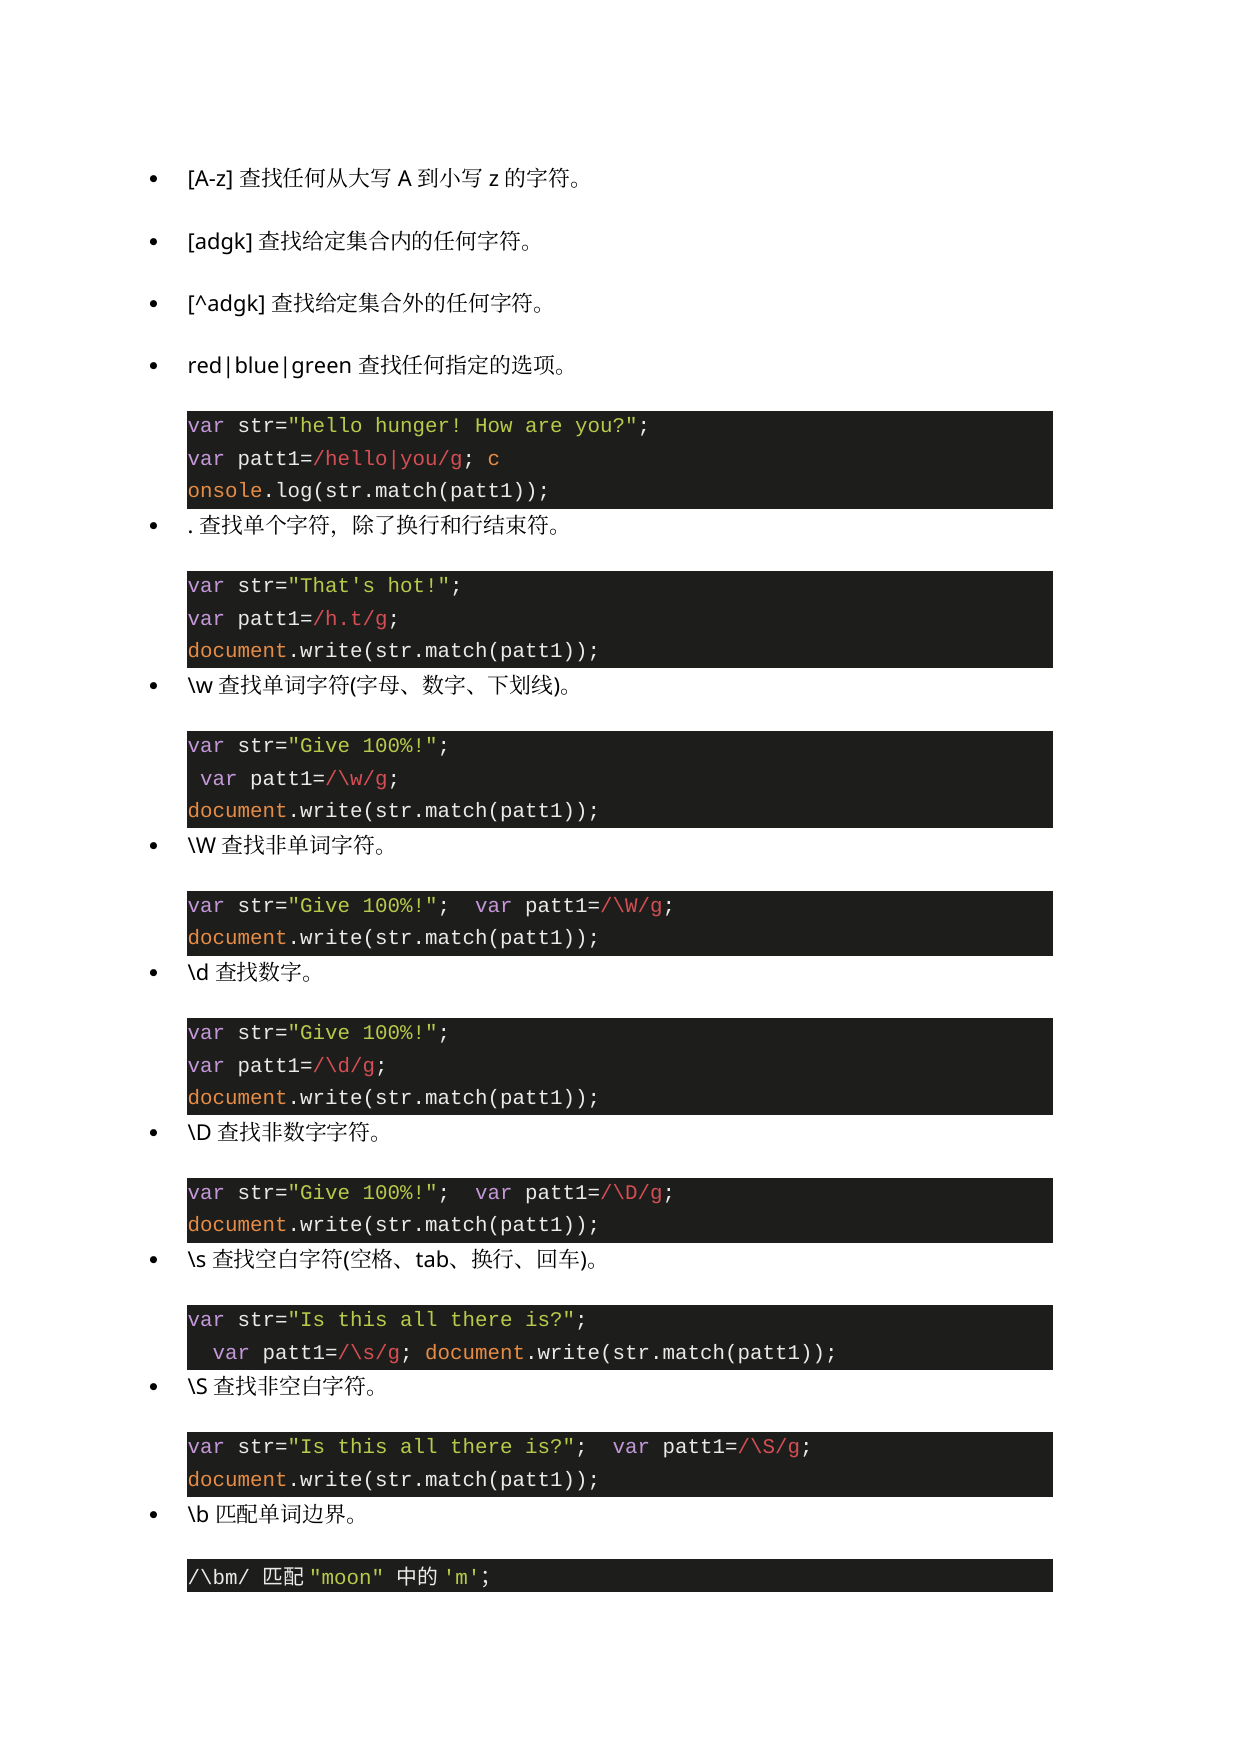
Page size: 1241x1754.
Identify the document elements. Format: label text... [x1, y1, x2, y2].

list \W 查找非单词字符。 [150, 828, 1053, 861]
text var patt1=/\d/g; [187, 1050, 1053, 1083]
list [adgk] 查找给定集合内的任何字符。 [150, 224, 1053, 257]
list [^adgk] 查找给定集合外的任何字符。 [150, 287, 1053, 319]
list \w 查找单词字符(字母、数字、下划线)。 [150, 668, 1053, 701]
text var patt1=/\w/g; [187, 763, 1053, 796]
list \S 查找非空白字符。 [150, 1370, 1053, 1402]
text var patt1=/h.t/g; [187, 603, 1053, 636]
list [A-z] 查找任何从大写 A 到小写 z 的字符。 [150, 162, 1053, 194]
list red|blue|green 查找任何指定的选项。 [150, 349, 1053, 381]
text document.write(str.match(patt1)); [187, 796, 1053, 828]
text /\bm/ 匹配 "moon" 中的 'm'； [187, 1559, 1053, 1592]
list \D 查找非数字字符。 [150, 1115, 1053, 1148]
text var str="Is this all there is?"; var patt1=/\S/g; document.write(str.match(patt1)); [187, 1432, 1053, 1497]
text onsole.log(str.match(patt1)); [187, 476, 1053, 509]
text var patt1=/\s/g; document.write(str.match(patt1)); [187, 1337, 1053, 1370]
list \b 匹配单词边界。 [150, 1497, 1053, 1530]
text var str="hello hunger! How are you?"; [187, 411, 1053, 444]
text var str="That's hot!"; [187, 571, 1053, 603]
text var str="Give 100%!"; var patt1=/\D/g; document.write(str.match(patt1)); [187, 1178, 1053, 1243]
text var str="Give 100%!"; [187, 1018, 1053, 1050]
text var str="Give 100%!"; var patt1=/\W/g; document.write(str.match(patt1)); [187, 891, 1053, 956]
text document.write(str.match(patt1)); [187, 636, 1053, 668]
text var str="Give 100%!"; [187, 731, 1053, 763]
text var str="Is this all there is?"; [187, 1305, 1053, 1337]
list \s 查找空白字符(空格、tab、换行、回车)。 [150, 1243, 1053, 1275]
text var patt1=/hello|you/g; c [187, 444, 1053, 476]
text document.write(str.match(patt1)); [187, 1083, 1053, 1115]
list . 查找单个字符，除了换行和行结束符。 [150, 509, 1053, 541]
list \d 查找数字。 [150, 956, 1053, 988]
